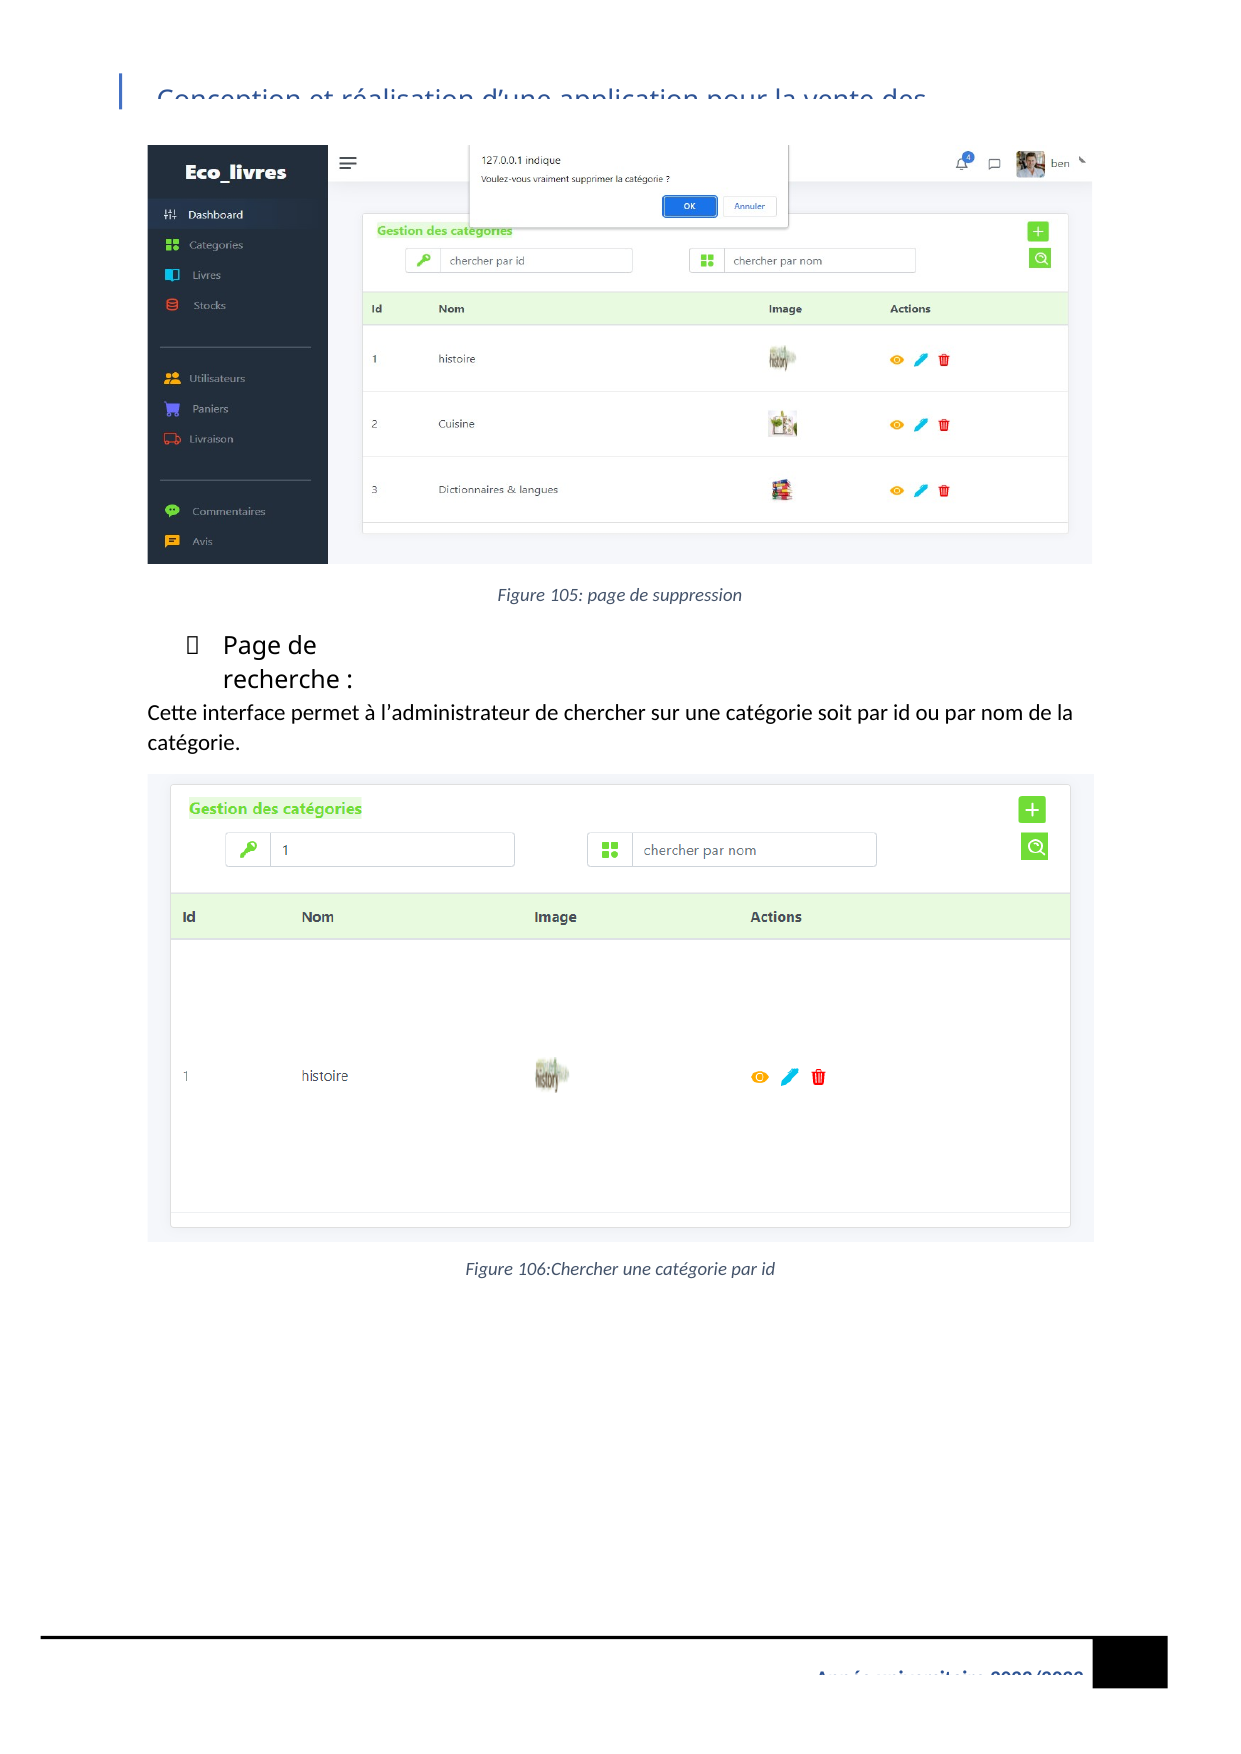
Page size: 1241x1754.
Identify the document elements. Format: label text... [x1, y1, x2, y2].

text Cette interface permet à l’administrateur de chercher sur une catégorie soit par id ou par nom de la catégorie. [147, 698, 1077, 756]
picture [147, 145, 1093, 564]
text Figure 105: page de suppression [497, 583, 1223, 606]
picture [147, 774, 1094, 1242]
list Page de recherche : [185, 627, 418, 696]
